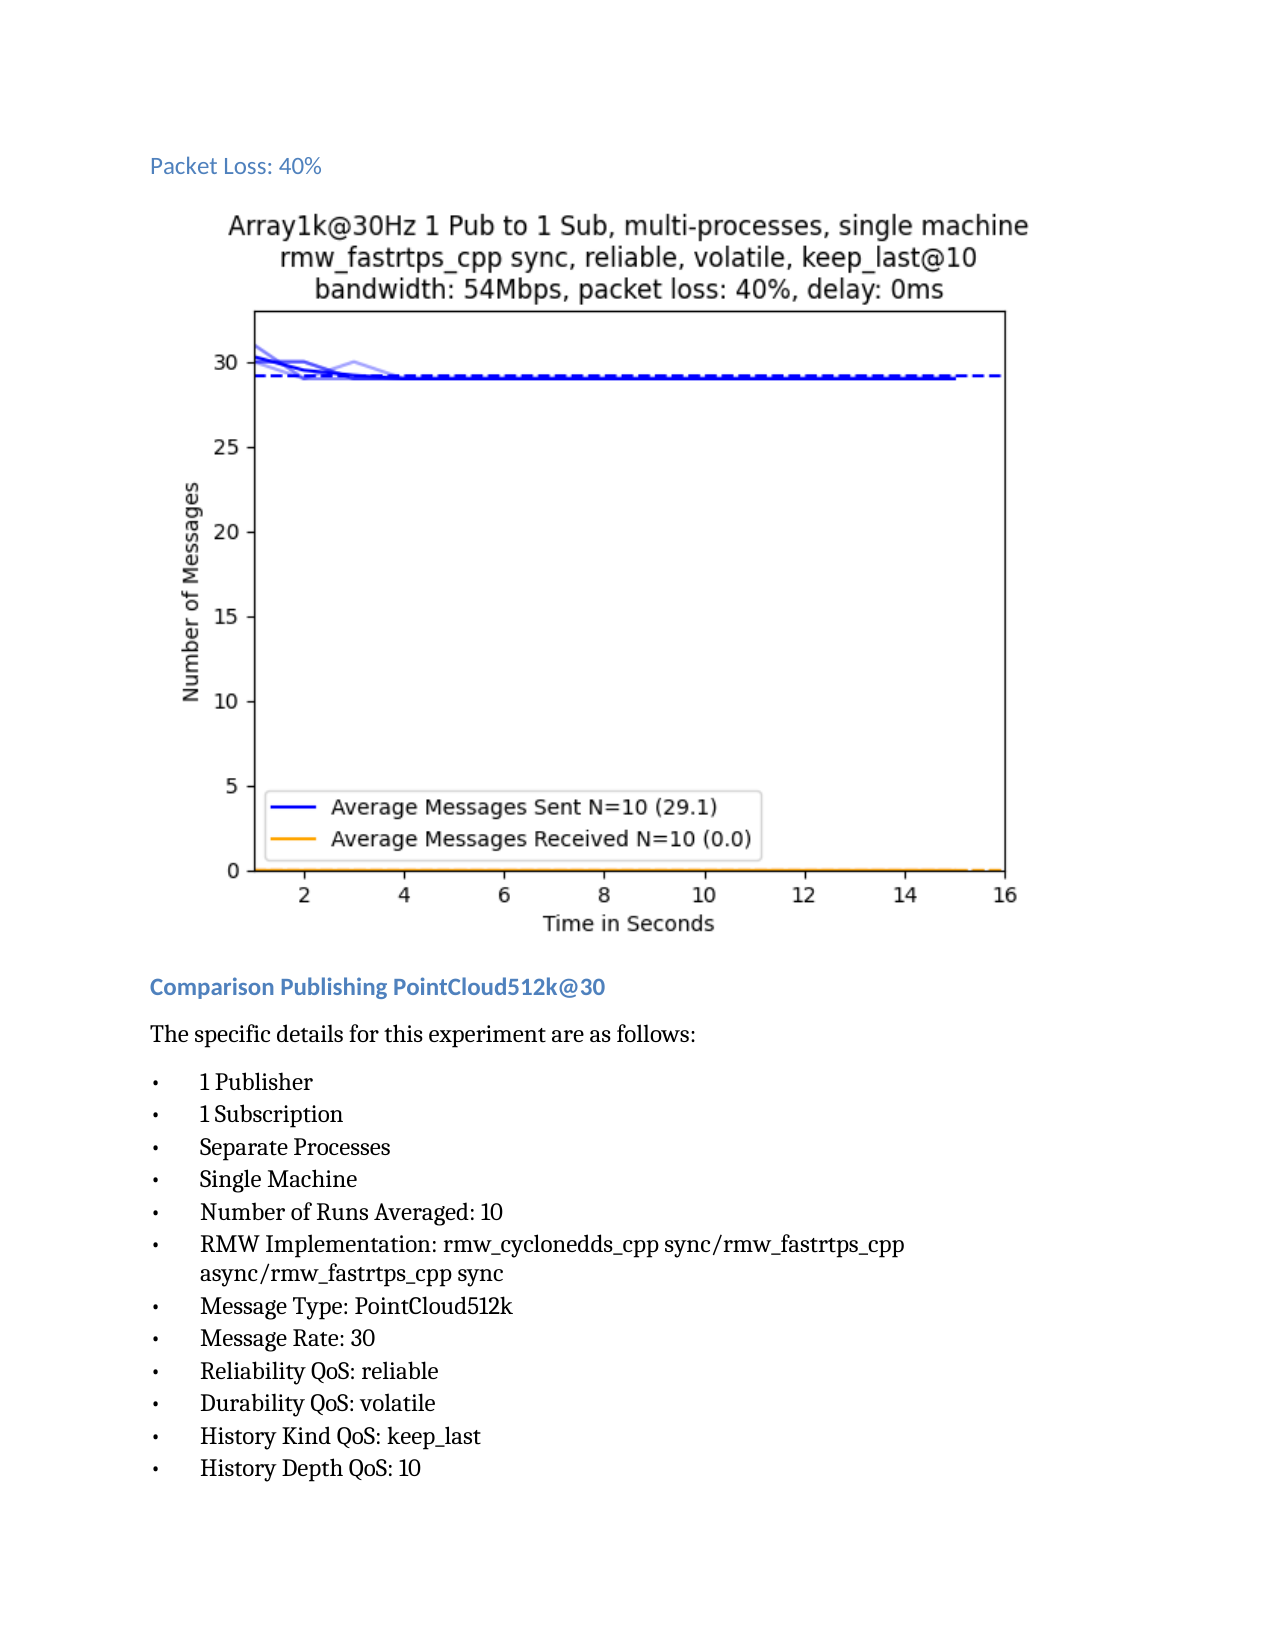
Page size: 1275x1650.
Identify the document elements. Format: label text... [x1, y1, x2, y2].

list 1 Subscription [150, 1100, 1125, 1129]
list History Depth QoS: 10 [150, 1454, 1125, 1483]
list Reliability QoS: reliable [150, 1357, 1125, 1385]
list History Kind QoS: keep_last [150, 1422, 1125, 1450]
list Message Type: PointCloud512k [150, 1292, 1125, 1320]
list Number of Runs Averaged: 10 [150, 1198, 1125, 1227]
subtitle Comparison Publishing PointCloud512k@30 [150, 971, 1125, 1002]
subtitle Packet Loss: 40% [150, 150, 1125, 181]
picture [168, 199, 1044, 951]
list Message Rate: 30 [150, 1324, 1125, 1353]
list 1 Publisher [150, 1068, 1125, 1097]
list RMW Implementation: rmw_cyclonedds_cpp sync/rmw_fastrtps_cpp async/rmw_fastrtps_cpp sync [150, 1230, 1125, 1288]
list Single Machine [150, 1165, 1125, 1194]
list Durability QoS: volatile [150, 1389, 1125, 1418]
text The specific details for this experiment are as follows: [150, 1020, 1125, 1049]
list Separate Processes [150, 1133, 1125, 1162]
